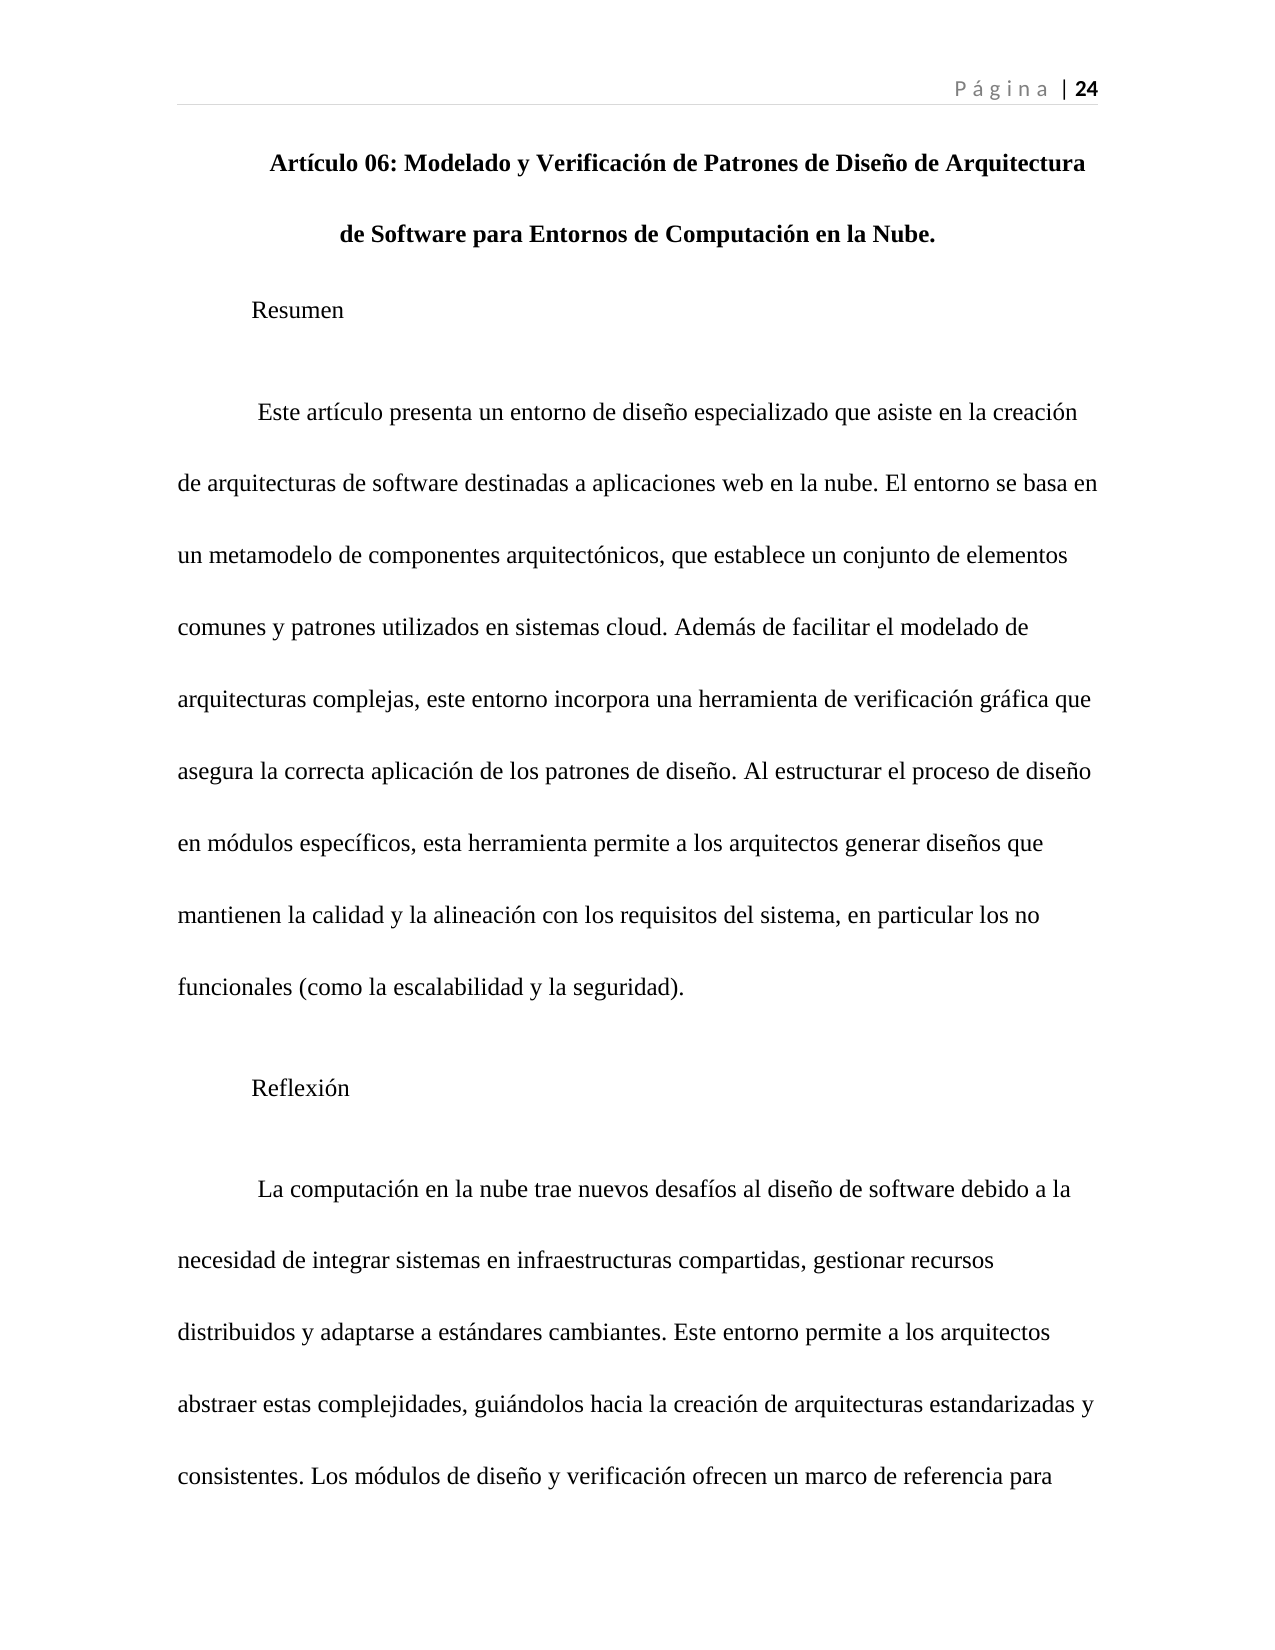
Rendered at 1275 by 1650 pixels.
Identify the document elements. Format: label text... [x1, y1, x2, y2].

subtitle Artículo 06: Modelado y Verificación de Patrones de Diseño de Arquitectura de Software para Entornos de Computación en la Nube. [177, 148, 1098, 248]
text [177, 1174, 1098, 1490]
subtitle Resumen [177, 296, 1098, 324]
subtitle Reflexión [177, 1073, 1098, 1101]
text Este artículo presenta un entorno de diseño especializado que asiste en la creación de arquitecturas de software destinadas a aplicaciones web en la nube. El entorno se basa en un metamodelo de componentes arquitectónicos, que establece un conjunto de elementos comunes y patrones utilizados en sistemas cloud. Además de facilitar el modelado de arquitecturas complejas, este entorno incorpora una herramienta de verificación gráfica que asegura la correcta aplicación de los patrones de diseño. Al estructurar el proceso de diseño en módulos específicos, esta herramienta permite a los arquitectos generar diseños que mantienen la calidad y la alineación con los requisitos del sistema, en particular los no funcionales (como la escalabilidad y la seguridad). [177, 397, 1098, 1000]
